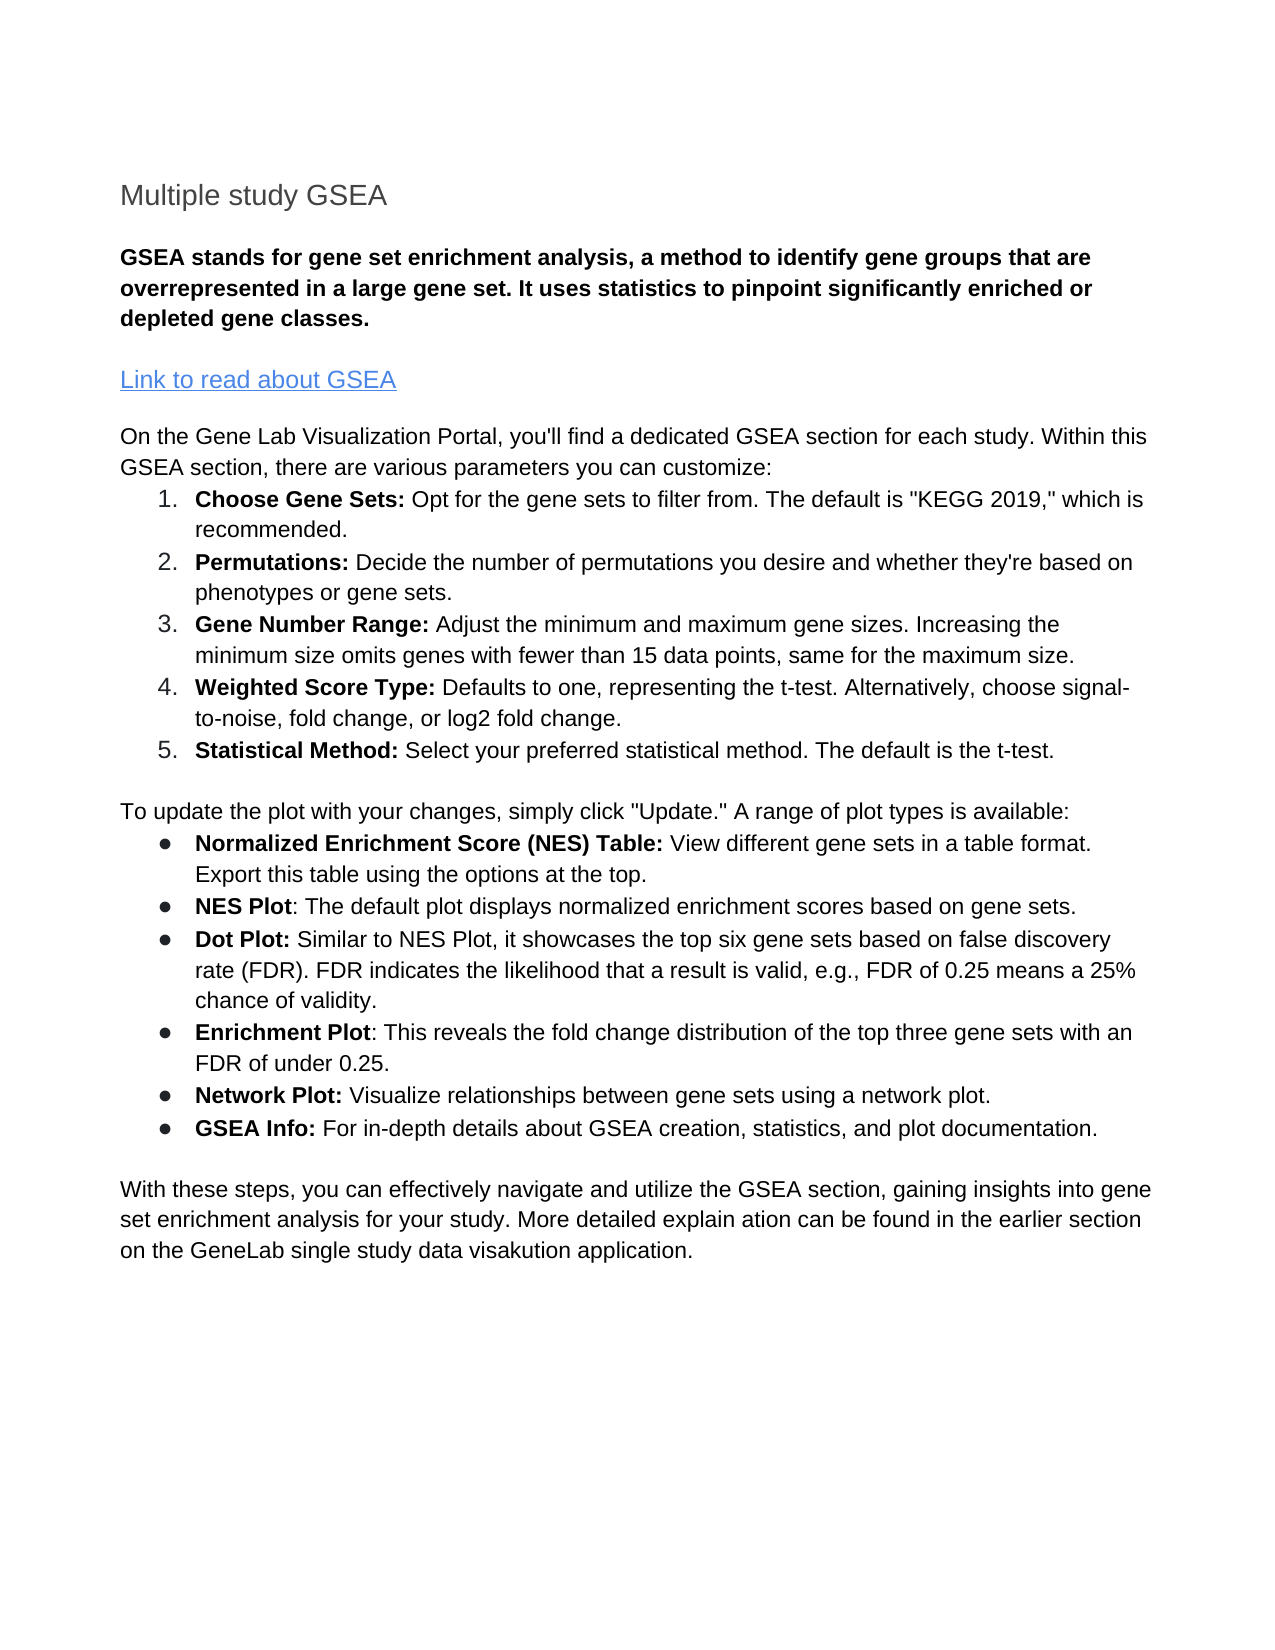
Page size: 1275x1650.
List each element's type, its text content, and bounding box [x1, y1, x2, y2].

text To update the plot with your changes, simply click "Update." A range of plot types is available: [120, 798, 1155, 824]
list Dot Plot: Similar to NES Plot, it showcases the top six gene sets based on false discovery rate (FDR). FDR indicates the likelihood that a result is valid, e.g., FDR of 0.25 means a 25% chance of validity. [157, 924, 1155, 1013]
text GSEA stands for gene set enrichment analysis, a method to identify gene groups that are overrepresented in a large gene set. It uses statistics to pinpoint significantly enriched or depleted gene classes. [120, 244, 1155, 331]
subtitle Multiple study GSEA [120, 177, 1155, 211]
list Permutations: Decide the number of permutations you desire and whether they're based on phenotypes or gene sets. [157, 546, 1155, 605]
list Weighted Score Type: Defaults to one, representing the t-test. Alternatively, choose signal-to-noise, fold change, or log2 fold change. [157, 672, 1155, 731]
list Normalized Enrichment Score (NES) Table: View different gene sets in a table format. Export this table using the options at the top. [157, 828, 1155, 887]
list Network Plot: Visualize relationships between gene sets using a network plot. [157, 1080, 1155, 1109]
list NES Plot: The default plot displays normalized enrichment scores based on gene sets. [157, 891, 1155, 920]
text With these steps, you can effectively navigate and utilize the GSEA section, gaining insights into gene set enrichment analysis for your study. More detailed explain ation can be found in the earlier section on the GeneLab single study data visakution application. [120, 1176, 1155, 1263]
text On the Gene Lab Visualization Portal, you'll find a dedicated GSEA section for each study. Within this GSEA section, there are various parameters you can customize: [120, 423, 1155, 480]
text Link to read about GSEA [120, 365, 1155, 394]
list GSEA Info: For in-depth details about GSEA creation, statistics, and plot documentation. [157, 1113, 1155, 1142]
list Gene Number Range: Adjust the minimum and maximum gene sizes. Increasing the minimum size omits genes with fewer than 15 data points, same for the maximum size. [157, 609, 1155, 668]
list Enrichment Plot: This reveals the fold change distribution of the top three gene sets with an FDR of under 0.25. [157, 1017, 1155, 1076]
list Choose Gene Sets: Opt for the gene sets to filter from. The default is "KEGG 2019," which is recommended. [157, 484, 1155, 543]
list Statistical Method: Select your preferred statistical method. The default is the t-test. [157, 735, 1155, 764]
